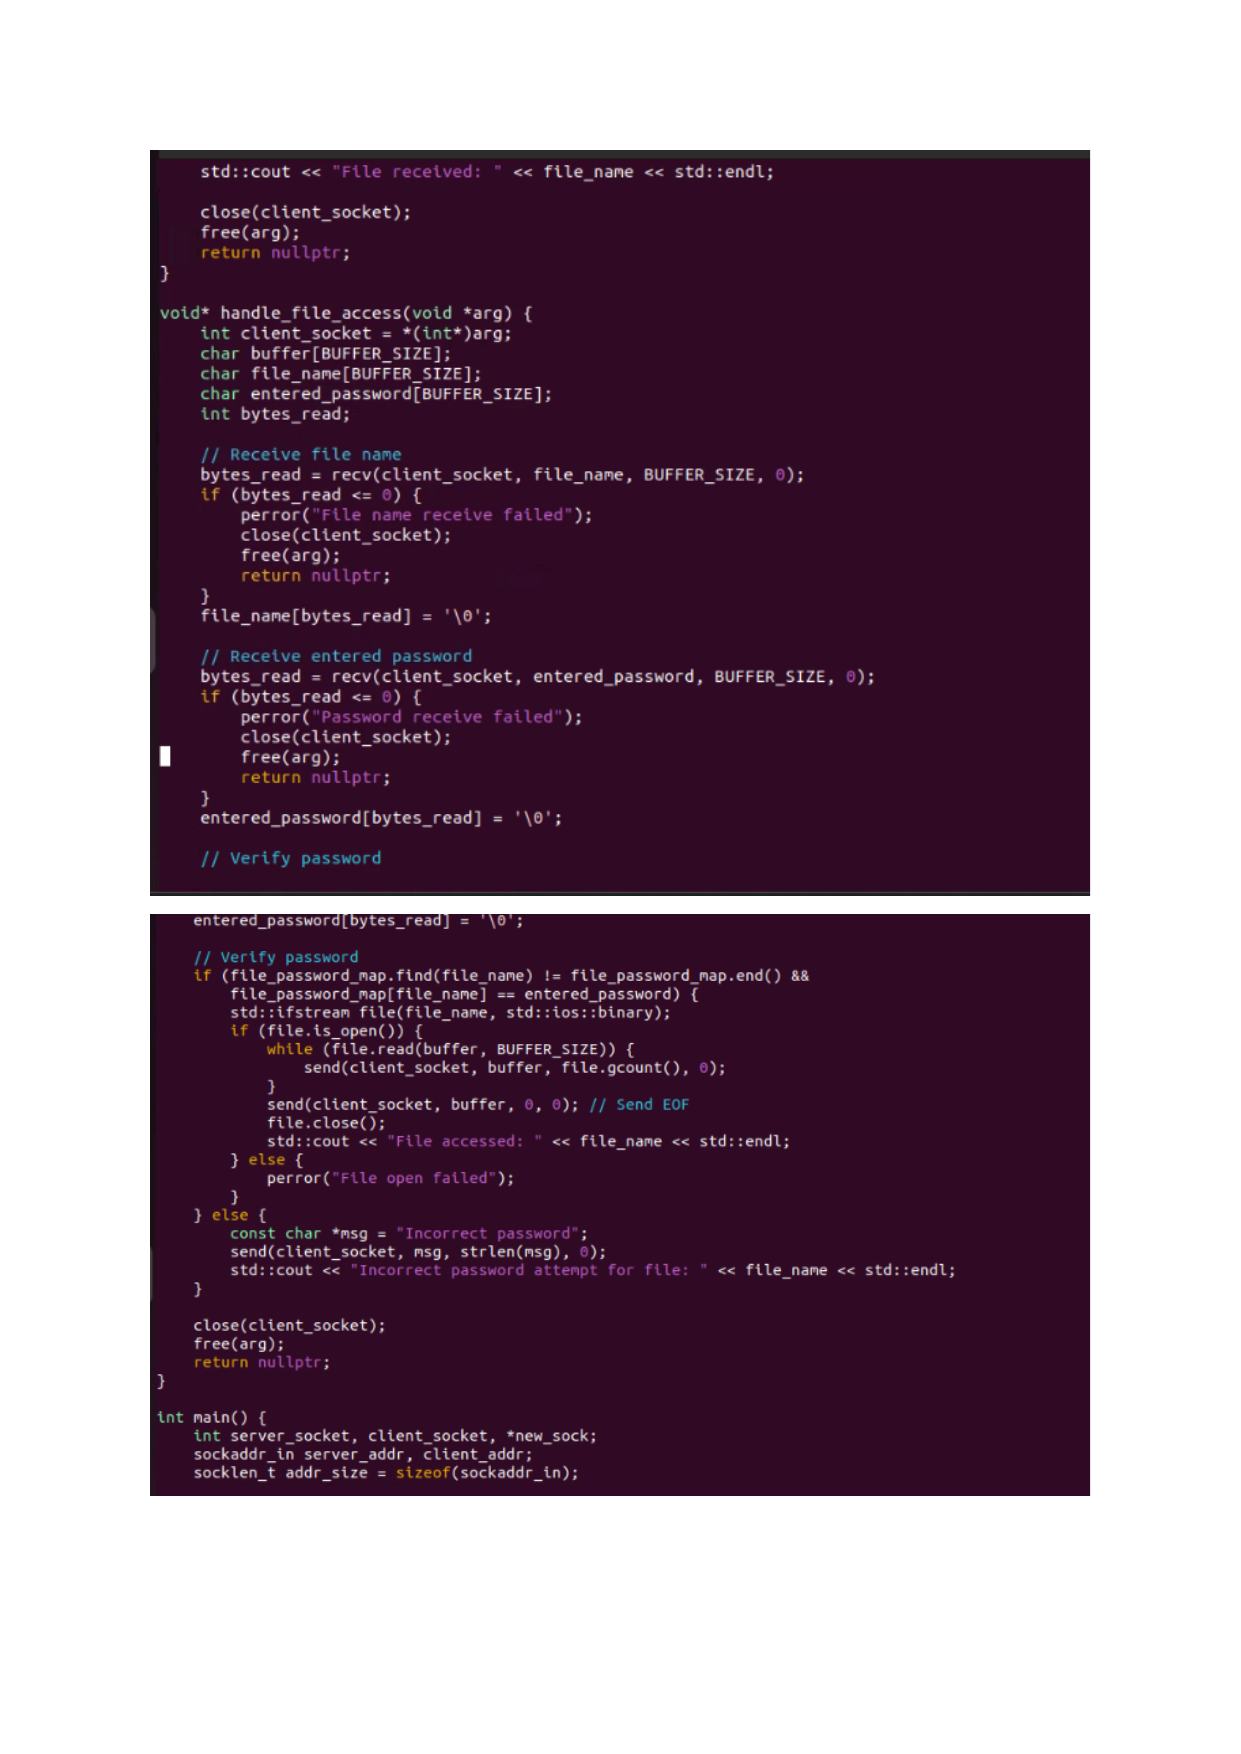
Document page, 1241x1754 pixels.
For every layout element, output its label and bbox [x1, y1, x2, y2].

picture [150, 150, 1091, 896]
picture [150, 914, 1091, 1496]
